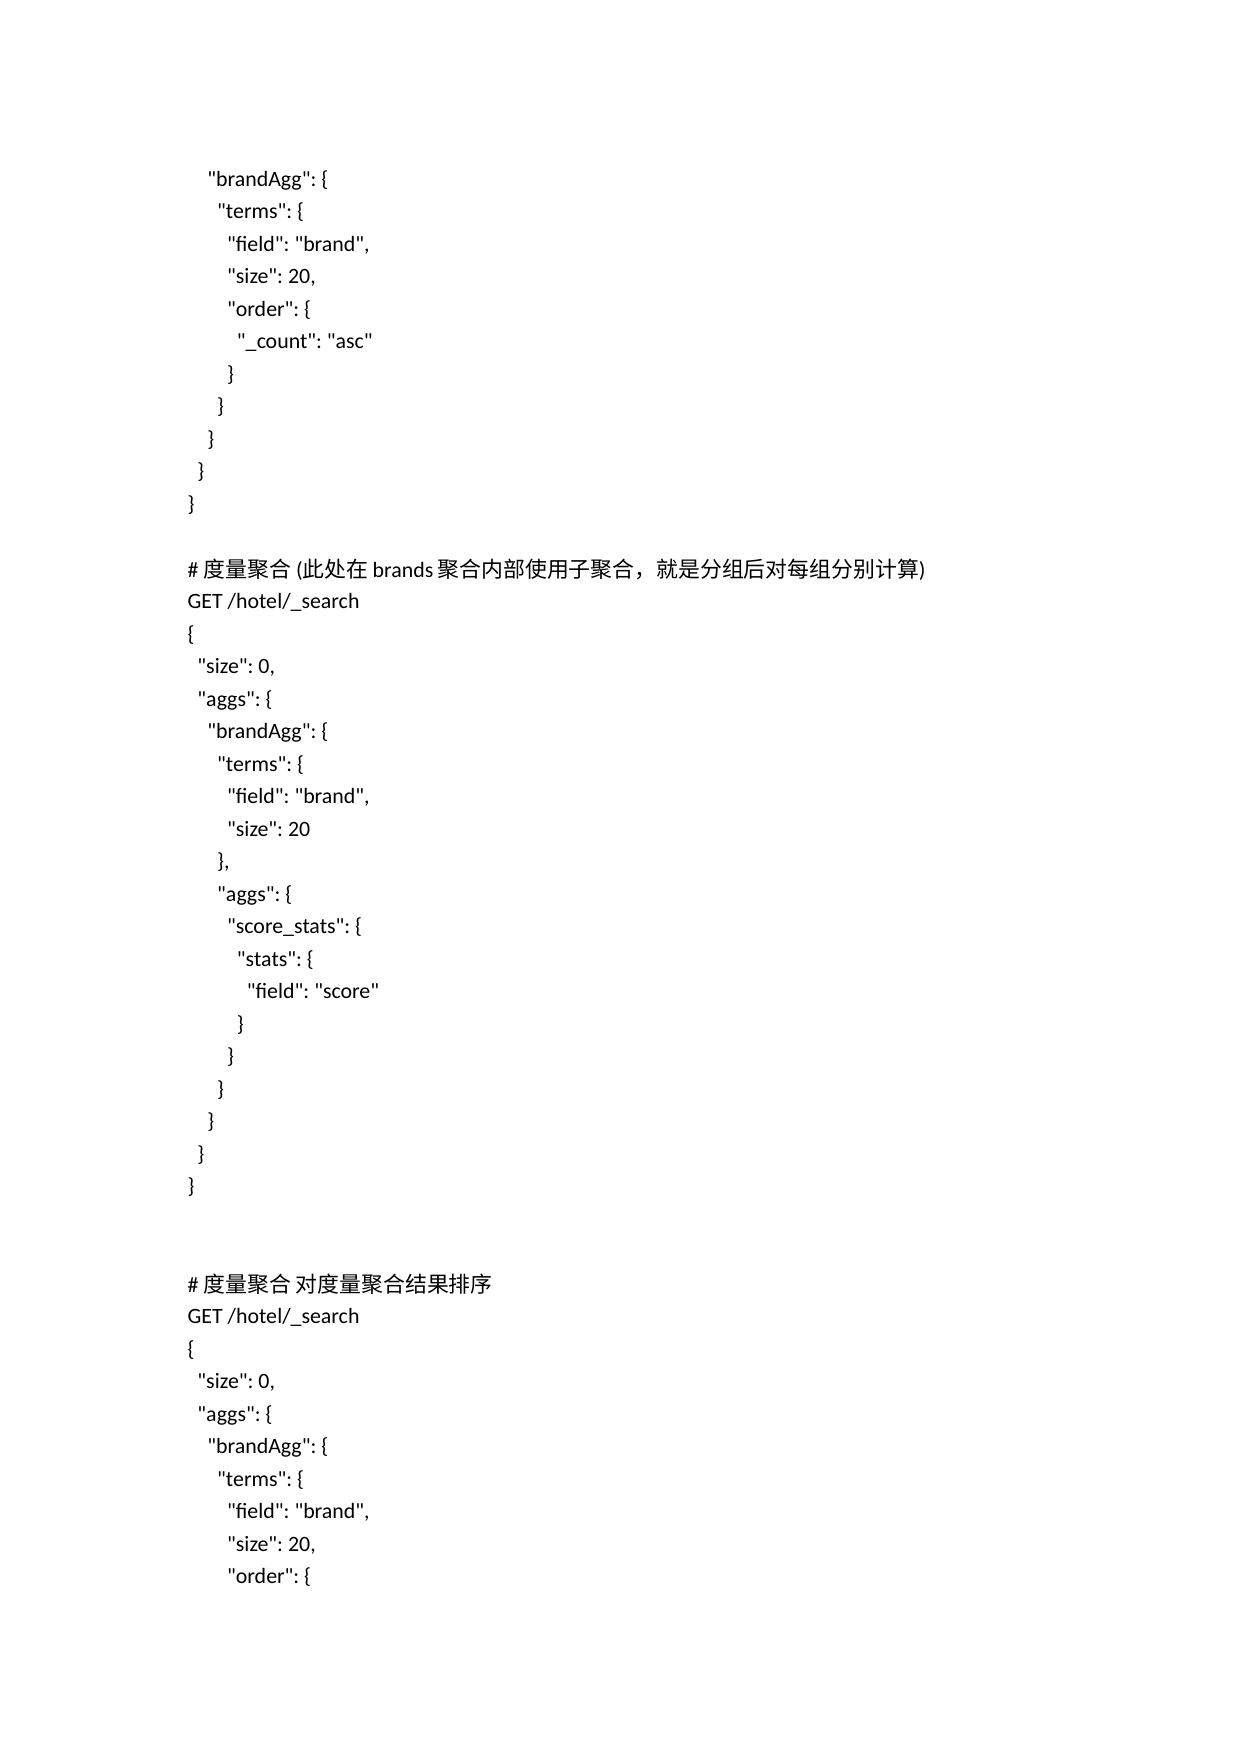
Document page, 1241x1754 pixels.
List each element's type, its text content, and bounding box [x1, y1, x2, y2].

text # 度量聚合 对度量聚合结果排序 [187, 1267, 1053, 1299]
text } [187, 357, 1053, 389]
text "aggs": { [187, 1397, 1053, 1429]
text "field": "brand", [187, 779, 1053, 812]
text "field": "brand", [187, 227, 1053, 259]
text "score_stats": { [187, 909, 1053, 942]
text "brandAgg": { [187, 714, 1053, 747]
text "order": { [187, 1559, 1053, 1592]
text GET /hotel/_search [187, 1299, 1053, 1332]
text }, [187, 844, 1053, 877]
text # 度量聚合 (此处在brands聚合内部使用子聚合，就是分组后对每组分别计算) [187, 552, 1053, 584]
text { [187, 617, 1053, 649]
text "_count": "asc" [187, 324, 1053, 357]
text "order": { [187, 292, 1053, 324]
text "brandAgg": { [187, 1429, 1053, 1462]
text { [187, 1332, 1053, 1364]
text "field": "brand", [187, 1494, 1053, 1527]
text } [187, 422, 1053, 454]
text } [187, 1169, 1053, 1202]
text GET /hotel/_search [187, 584, 1053, 617]
text } [187, 1072, 1053, 1104]
text } [187, 1137, 1053, 1169]
text "terms": { [187, 747, 1053, 779]
text "stats": { [187, 942, 1053, 974]
text "terms": { [187, 194, 1053, 227]
text "terms": { [187, 1462, 1053, 1494]
text "brandAgg": { [187, 162, 1053, 194]
text "size": 20, [187, 259, 1053, 292]
text } [187, 389, 1053, 422]
text "size": 20 [187, 812, 1053, 844]
text "field": "score" [187, 974, 1053, 1007]
text } [187, 487, 1053, 519]
text } [187, 1039, 1053, 1072]
text "aggs": { [187, 682, 1053, 714]
text "size": 20, [187, 1527, 1053, 1559]
text } [187, 1007, 1053, 1039]
text } [187, 1104, 1053, 1137]
text "size": 0, [187, 1364, 1053, 1397]
text "size": 0, [187, 649, 1053, 682]
text "aggs": { [187, 877, 1053, 909]
text } [187, 454, 1053, 487]
